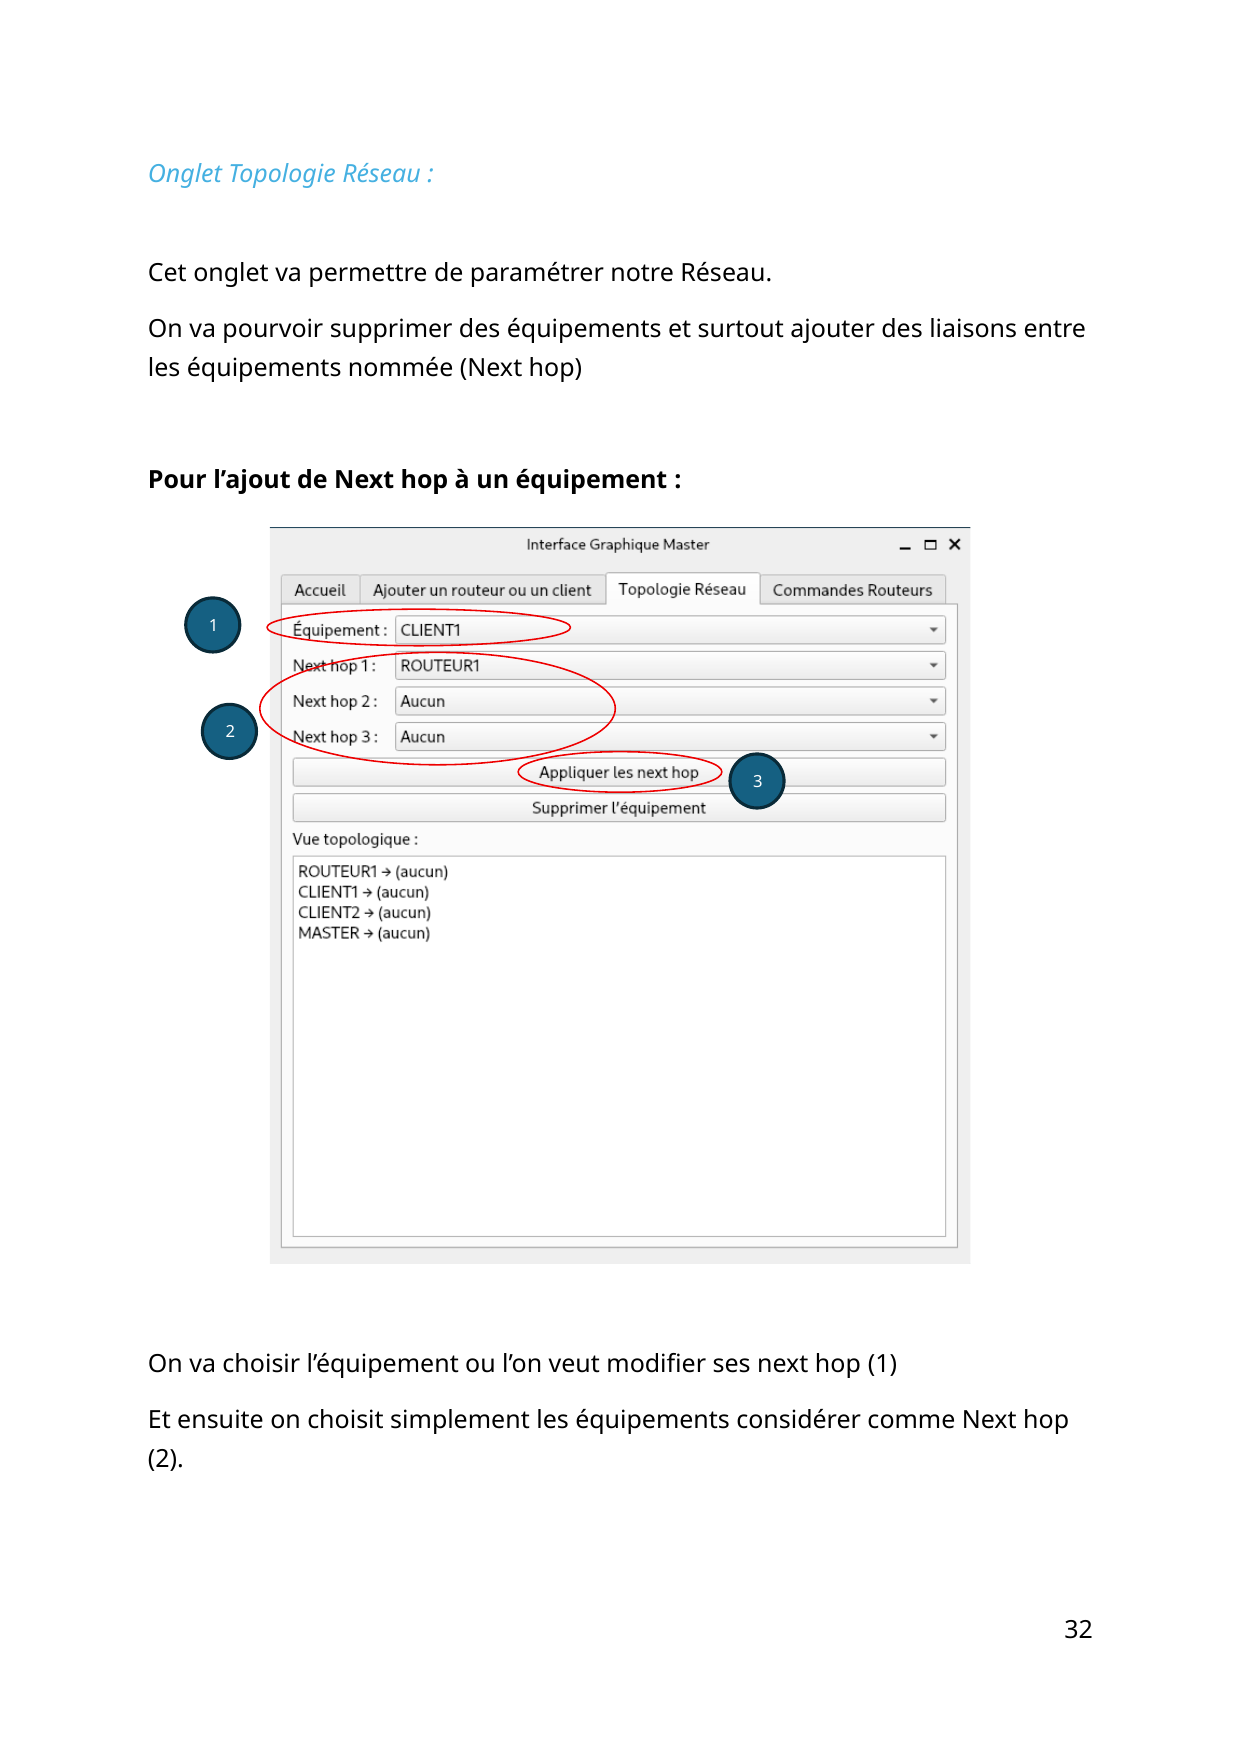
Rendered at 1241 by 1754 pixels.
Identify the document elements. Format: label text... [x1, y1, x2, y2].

text Cet onglet va permettre de paramétrer notre Réseau. [148, 255, 1093, 289]
picture [269, 610, 569, 644]
text On va pourvoir supprimer des équipements et surtout ajouter des liaisons entre les équipements nommée (Next hop) [148, 311, 1093, 384]
subtitle Onglet Topologie Réseau : [148, 156, 1093, 190]
text Pour l’ajout de Next hop à un équipement : [148, 462, 1093, 496]
picture [269, 654, 614, 764]
text Et ensuite on choisit simplement les équipements considérer comme Next hop (2). [148, 1402, 1093, 1475]
text On va choisir l’équipement ou l’on veut modifier ses next hop (1) [148, 1346, 1093, 1380]
picture [269, 527, 971, 1264]
